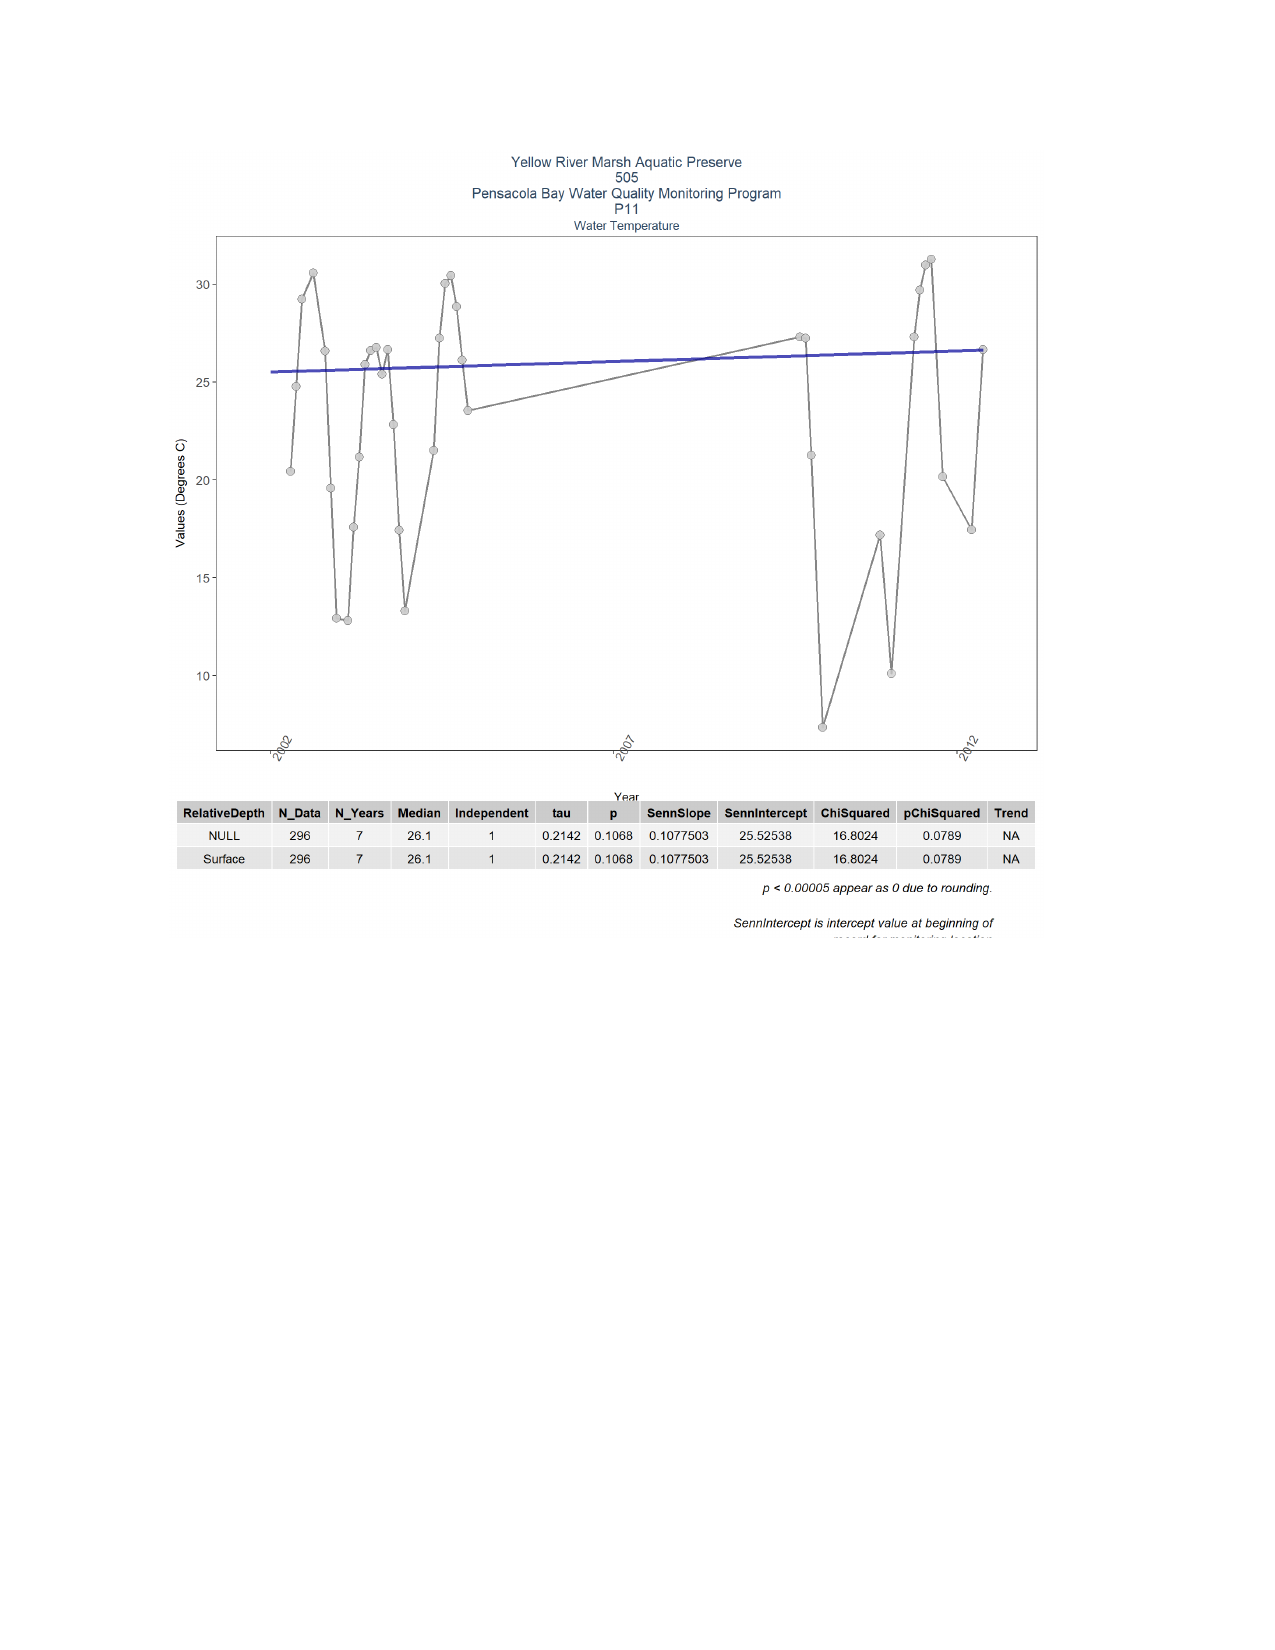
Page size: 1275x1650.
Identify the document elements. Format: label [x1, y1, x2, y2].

picture [168, 150, 1044, 938]
